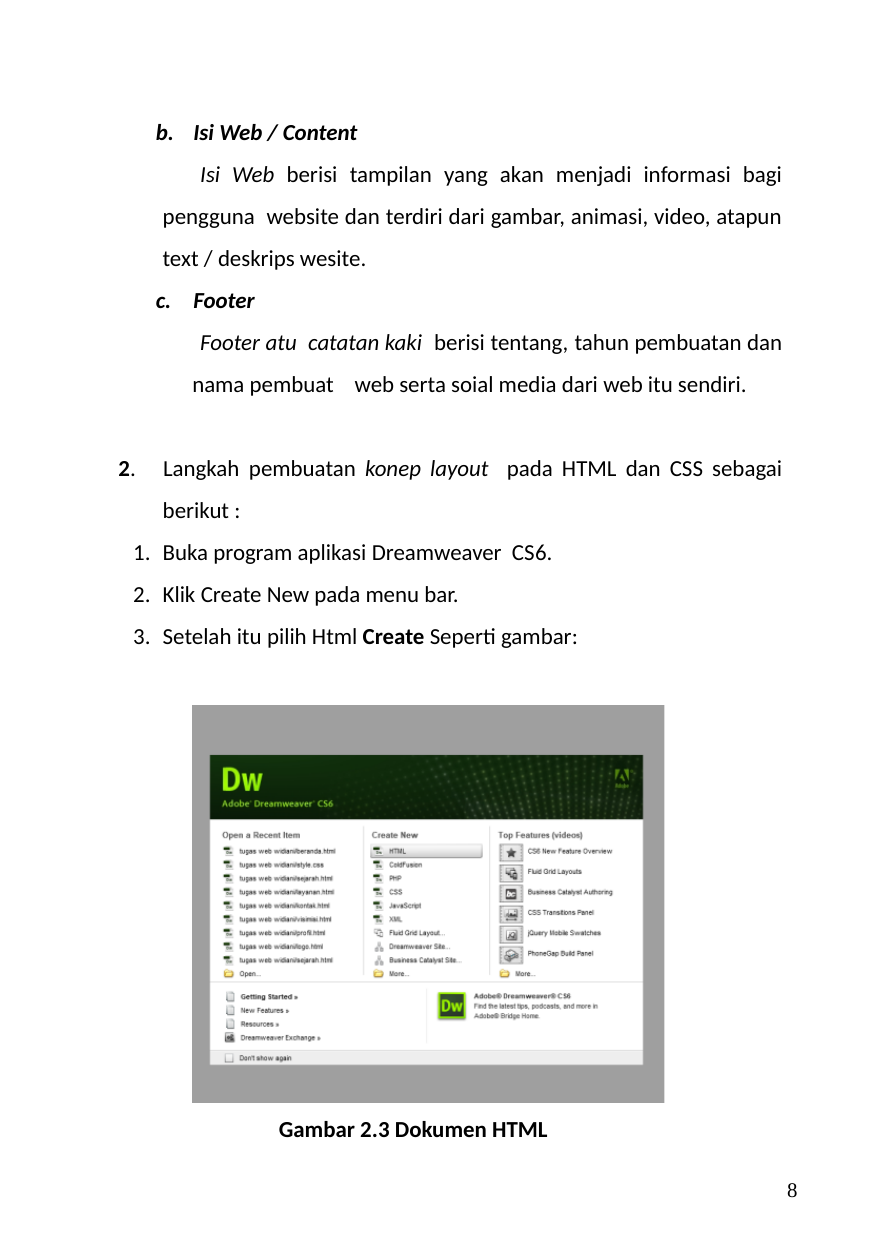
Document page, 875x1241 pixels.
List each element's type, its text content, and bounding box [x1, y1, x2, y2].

text 2. Langkah pembuatan konep layout pada HTML dan CSS sebagai berikut : [118, 454, 783, 524]
text Gambar 2.3 Dokumen HTML [118, 1115, 797, 1143]
text Isi Web berisi tampilan yang akan menjadi informasi bagi pengguna website dan terdiri dari gambar, animasi, video, atapun text / deskrips wesite. [162, 160, 783, 272]
text Footer atu catatan kaki berisi tentang, tahun pembuatan dan nama pembuat web serta soial media dari web itu sendiri. [192, 328, 783, 398]
list Setelah itu pilih Html Create Seperti gambar: [133, 622, 783, 650]
list Klik Create New pada menu bar. [133, 580, 783, 608]
list Buka program aplikasi Dreamweaver CS6. [133, 538, 783, 566]
list Isi Web / Content [156, 118, 783, 146]
picture [192, 705, 665, 1103]
list Footer [156, 286, 783, 314]
